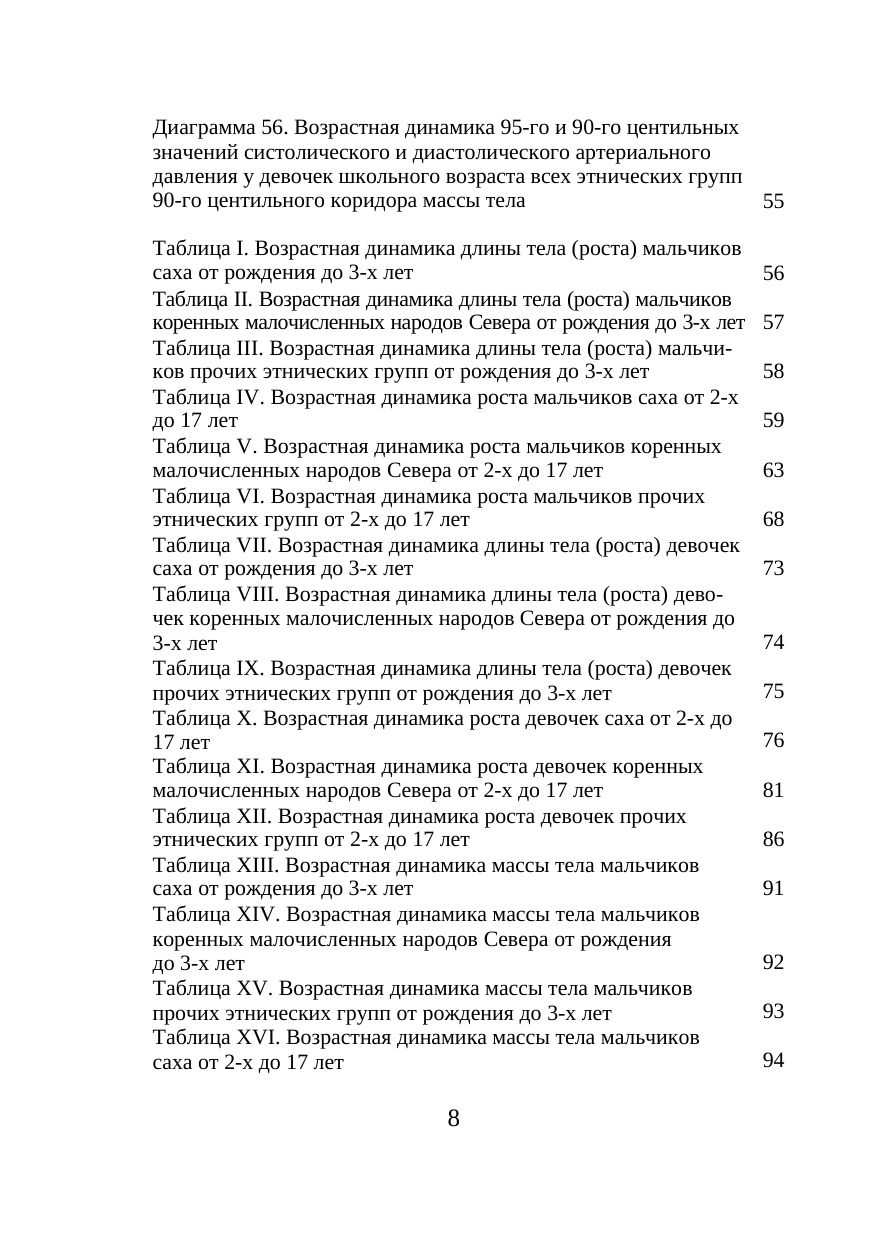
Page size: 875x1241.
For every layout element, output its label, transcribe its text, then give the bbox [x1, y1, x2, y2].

table_cell 59 [753, 385, 806, 434]
table_cell Таблица IV. Возрастная динамика роста мальчиков саха от 2-х до 17 лет [132, 385, 753, 434]
table_cell 56 [753, 225, 806, 287]
table_cell Таблица V. Возрастная динамика роста мальчиков коренных малочисленных народов Севера от 2-х до 17 лет [132, 435, 753, 484]
table_cell 91 [753, 853, 806, 902]
table_cell Таблица XII. Возрастная динамика роста девочек прочих этнических групп от 2-х до 17 лет [132, 804, 753, 853]
table_cell Таблица XVI. Возрастная динамика массы тела мальчиков саха от 2-х до 17 лет [132, 1025, 753, 1074]
table_header 55 [753, 115, 806, 225]
table_cell 86 [753, 804, 806, 853]
table_cell 73 [753, 533, 806, 582]
table_cell Таблица IX. Возрастная динамика длины тела (роста) девочек прочих этнических групп от рождения до 3-х лет [132, 656, 753, 705]
table_cell Таблица VI. Возрастная динамика роста мальчиков прочих этнических групп от 2-х до 17 лет [132, 484, 753, 533]
table_cell Таблица III. Возрастная динамика длины тела (роста) мальчи- ков прочих этнических групп от рождения до 3-х лет [132, 336, 753, 385]
table_cell 57 [753, 287, 806, 336]
table_cell 93 [753, 976, 806, 1025]
table_cell 81 [753, 755, 806, 804]
table_cell Таблица VIII. Возрастная динамика длины тела (роста) дево- чек коренных малочисленных народов Севера от рождения до 3-х лет [132, 582, 753, 656]
table_cell Таблица XIV. Возрастная динамика массы тела мальчиков коренных малочисленных народов Севера от рождения до 3-х лет [132, 902, 753, 976]
table_cell 92 [753, 902, 806, 976]
table_cell 58 [753, 336, 806, 385]
table_cell 76 [753, 705, 806, 755]
table_cell 75 [753, 656, 806, 705]
table_cell Таблица XI. Возрастная динамика роста девочек коренных малочисленных народов Севера от 2-х до 17 лет [132, 755, 753, 804]
table_cell Таблица II. Возрастная динамика длины тела (роста) мальчиков коренных малочисленных народов Севера от рождения до 3-х лет [132, 287, 753, 336]
table_cell Таблица I. Возрастная динамика длины тела (роста) мальчиков саха от рождения до 3-х лет [132, 225, 753, 287]
table_cell 63 [753, 435, 806, 484]
table_cell 68 [753, 484, 806, 533]
table_cell Таблица VII. Возрастная динамика длины тела (роста) девочек саха от рождения до 3-х лет [132, 533, 753, 582]
table_cell Таблица X. Возрастная динамика роста девочек саха от 2-х до 17 лет [132, 705, 753, 755]
table_cell Таблица XIII. Возрастная динамика массы тела мальчиков саха от рождения до 3-х лет [132, 853, 753, 902]
table_cell Таблица XV. Возрастная динамика массы тела мальчиков прочих этнических групп от рождения до 3-х лет [132, 976, 753, 1025]
table_cell 74 [753, 582, 806, 656]
subtitle 8 [92, 1103, 816, 1132]
table_cell 94 [753, 1025, 806, 1074]
table_header Диаграмма 56. Возрастная динамика 95-го и 90-го центильных значений систолического и диастолического артериального давления у девочек школьного возраста всех этнических групп 90-го центильного коридора массы тела [132, 115, 753, 225]
